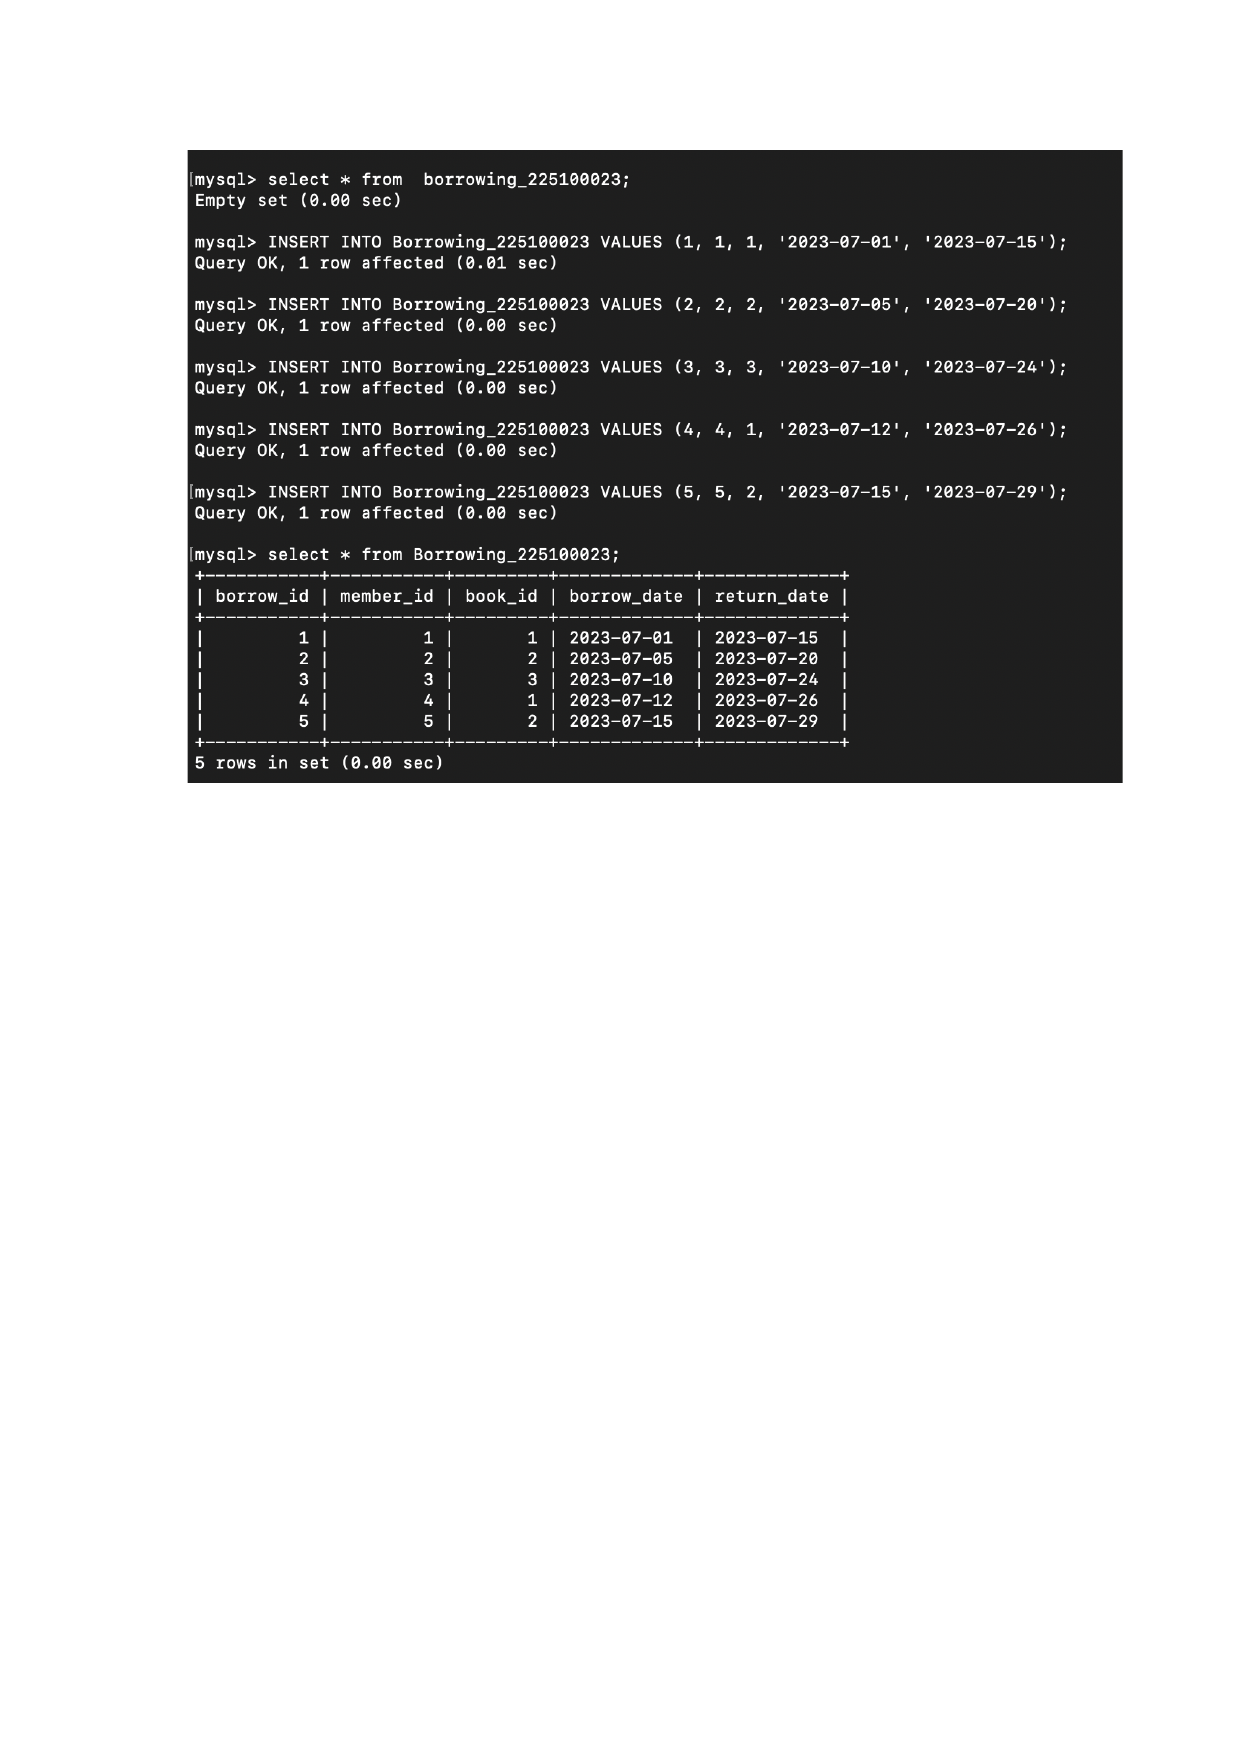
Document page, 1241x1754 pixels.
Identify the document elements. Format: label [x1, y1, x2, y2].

picture [187, 150, 1123, 783]
